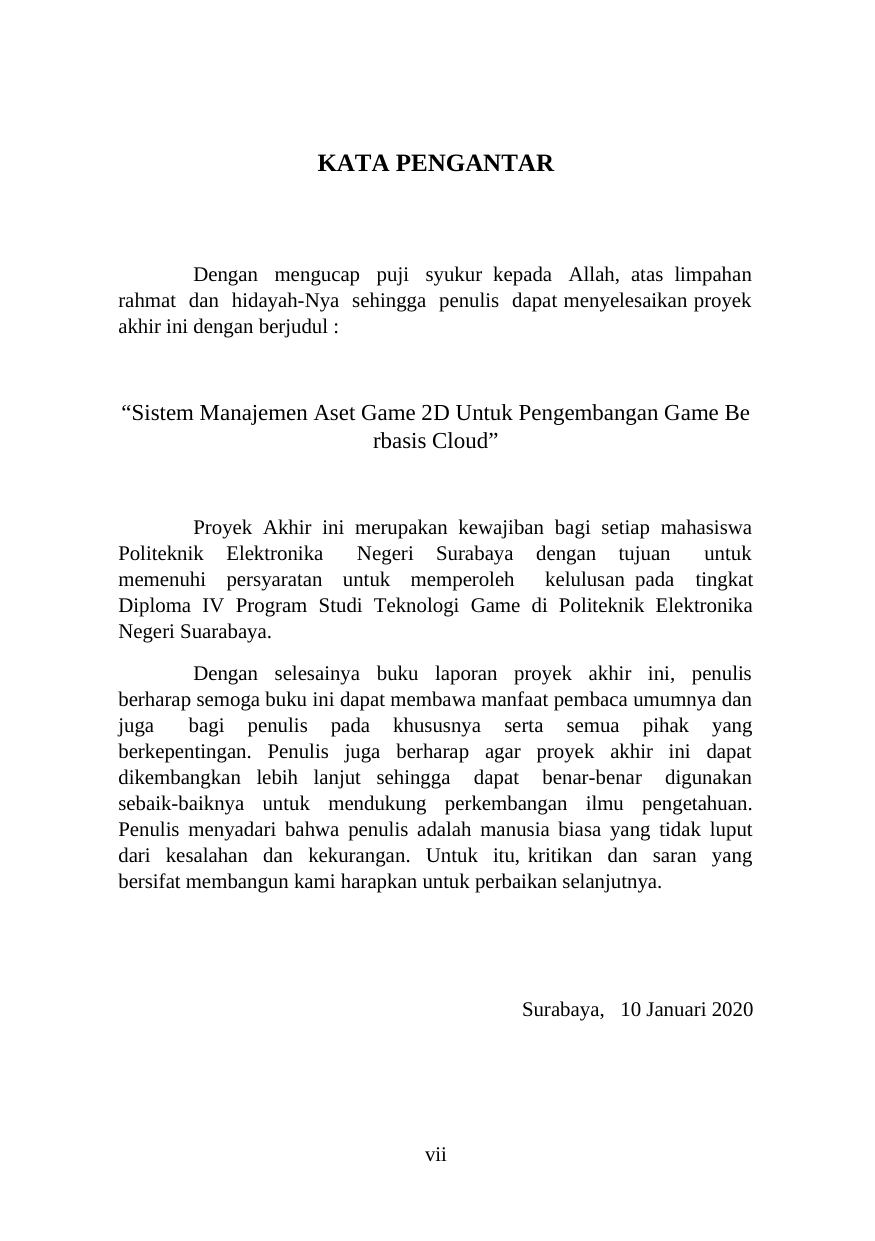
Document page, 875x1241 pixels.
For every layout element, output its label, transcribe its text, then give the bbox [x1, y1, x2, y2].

text “Sistem Manajemen Aset Game 2D Untuk Pengembangan Game Berbasis Cloud” [118, 399, 753, 453]
text Dengan selesainya buku laporan proyek akhir ini, penulis berharap semoga buku ini dapat membawa manfaat pembaca umumnya dan juga bagi penulis pada khususnya serta semua pihak yang berkepentingan. Penulis juga berharap agar proyek akhir ini dapat dikembangkan lebih lanjut sehingga dapat benar-benar digunakan sebaik-baiknya untuk mendukung perkembangan ilmu pengetahuan. Penulis menyadari bahwa penulis adalah manusia biasa yang tidak luput dari kesalahan dan kekurangan. Untuk itu, kritikan dan saran yang bersifat membangun kami harapkan untuk perbaikan selanjutnya. [118, 661, 753, 893]
subtitle KATA PENGANTAR [118, 148, 753, 176]
text Surabaya, 10 Januari 2020 [343, 997, 753, 1021]
text Proyek Akhir ini merupakan kewajiban bagi setiap mahasiswa Politeknik Elektronika Negeri Surabaya dengan tujuan untuk memenuhi persyaratan untuk memperoleh kelulusan pada tingkat Diploma IV Program Studi Teknologi Game di Politeknik Elektronika Negeri Suarabaya. [118, 515, 753, 643]
text Dengan mengucap puji syukur kepada Allah, atas limpahan rahmat dan hidayah-Nya sehingga penulis dapat menyelesaikan proyek akhir ini dengan berjudul : [118, 262, 753, 338]
